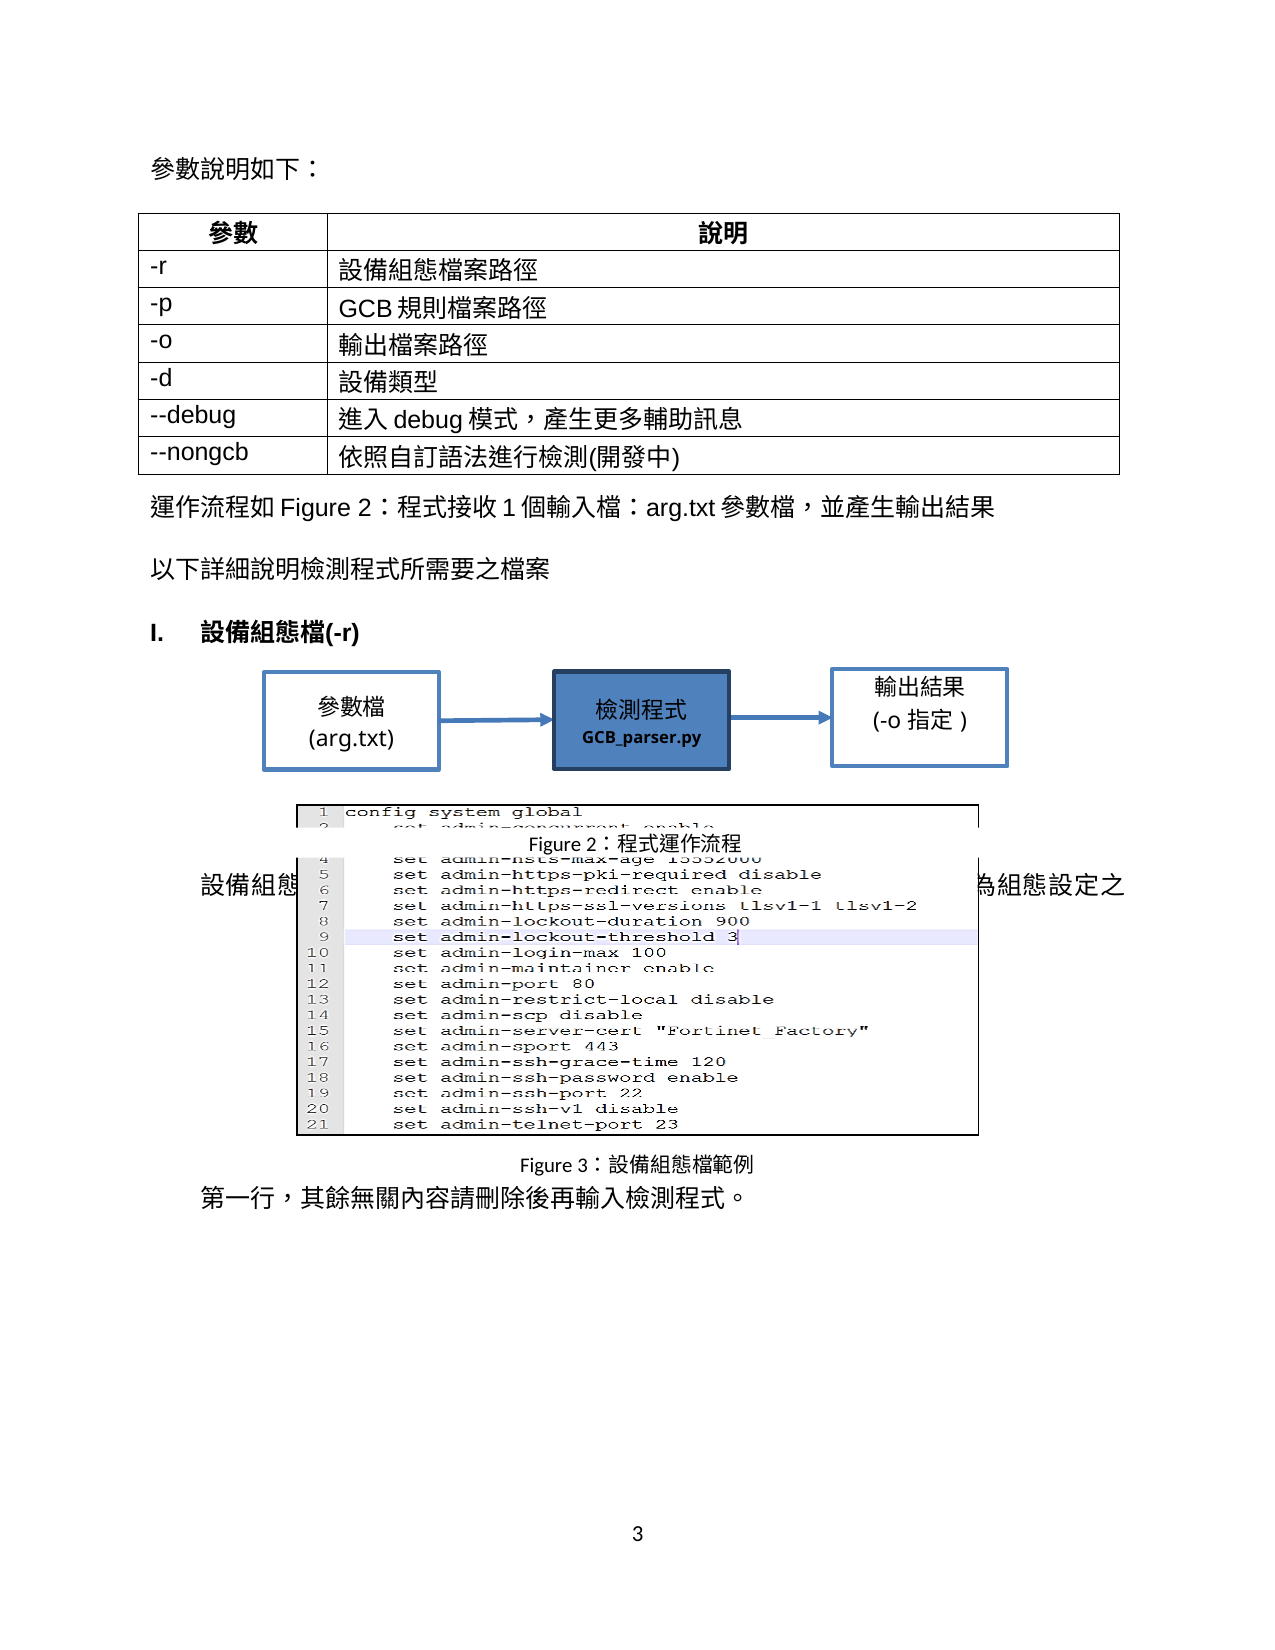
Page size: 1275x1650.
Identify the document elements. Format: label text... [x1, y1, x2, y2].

table_cell -p [139, 288, 327, 324]
text 以下詳細說明檢測程式所需要之檔案 [150, 549, 1125, 586]
table_cell -r [139, 251, 327, 287]
table_cell 設備類型 [328, 363, 1119, 399]
table_cell --nongcb [139, 437, 327, 473]
table_cell -o [139, 325, 327, 362]
table_cell 輸出檔案路徑 [328, 325, 1119, 362]
picture [298, 858, 978, 1134]
picture [298, 806, 978, 827]
table_cell --debug [139, 400, 327, 436]
table_cell GCB規則檔案路徑 [328, 288, 1119, 324]
text 參數說明如下： [150, 150, 1125, 186]
table_header 說明 [328, 214, 1119, 250]
table_cell -d [139, 363, 327, 399]
text 運作流程如Figure 2：程式接收1個輸入檔：arg.txt參數檔，並產生輸出結果 [150, 487, 1125, 523]
table_header 參數 [139, 214, 327, 250]
table_cell 設備組態檔案路徑 [328, 251, 1119, 287]
table_cell 依照自訂語法進行檢測(開發中) [328, 437, 1119, 473]
list 設備組態檔(-r) [150, 612, 1125, 648]
table_cell 進入debug模式，產生更多輔助訊息 [328, 400, 1119, 436]
